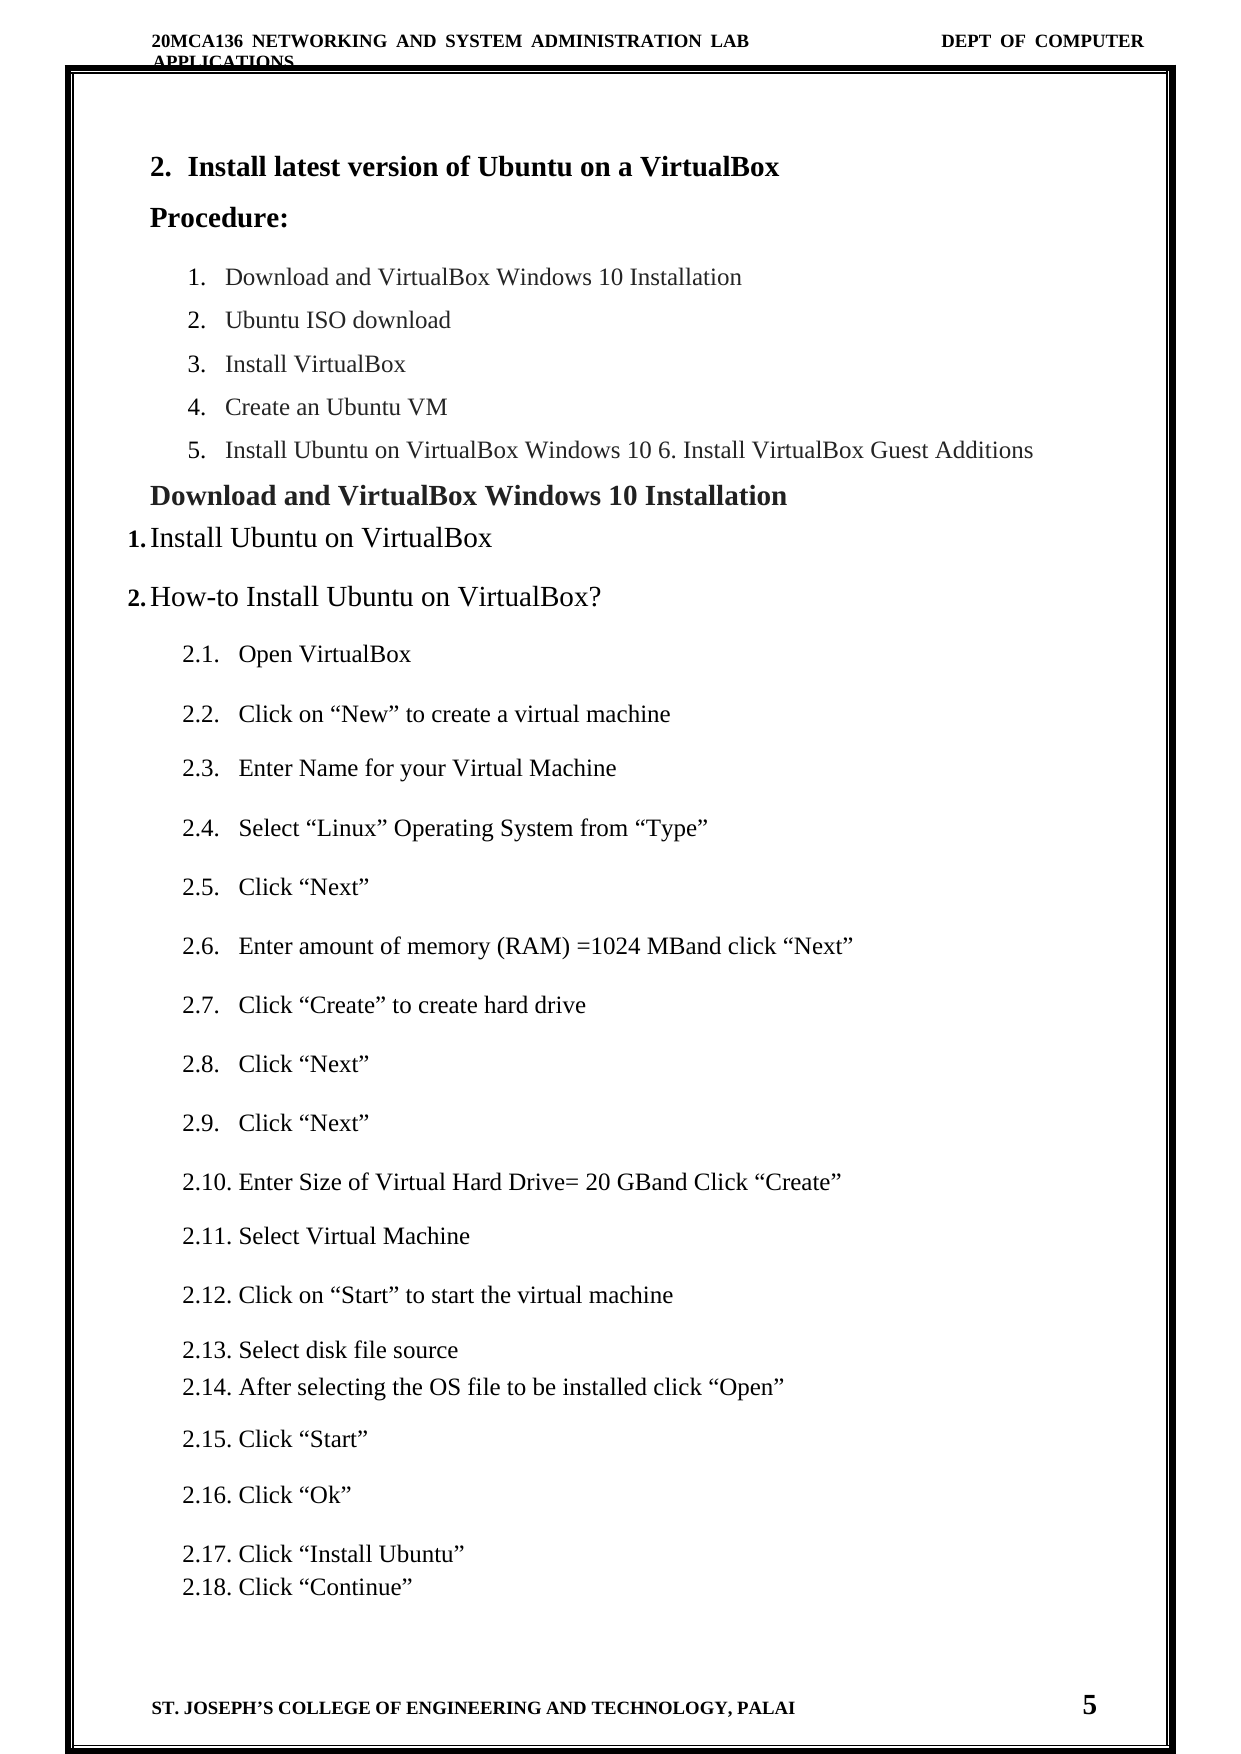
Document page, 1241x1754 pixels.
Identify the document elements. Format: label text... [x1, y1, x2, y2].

text Procedure: [149, 201, 1091, 234]
list Select Virtual Machine [182, 1221, 1092, 1250]
list Install Ubuntu on VirtualBox [127, 520, 1092, 553]
list After selecting the OS file to be installed click “Open” [182, 1372, 1092, 1401]
text Download and VirtualBox Windows 10 Installation [150, 478, 1146, 512]
list Click “Start” [182, 1424, 1092, 1453]
list Download and VirtualBox Windows 10 Installation [187, 262, 1146, 291]
list Install VirtualBox [187, 349, 1146, 377]
list Click “Create” to create hard drive [182, 990, 1092, 1019]
list Ubuntu ISO download [187, 306, 1146, 334]
list Click on “Start” to start the virtual machine [182, 1280, 1092, 1309]
list Click “Install Ubuntu” [182, 1539, 1092, 1568]
list Click “Continue” [182, 1572, 1092, 1600]
list Select “Linux” Operating System from “Type” [182, 813, 1092, 842]
list Install Ubuntu on VirtualBox Windows 10 6. Install VirtualBox Guest Additions [187, 435, 1146, 464]
subtitle Install latest version of Ubuntu on a VirtualBox [150, 149, 1091, 183]
list Create an Ubuntu VM [187, 392, 1146, 421]
list How-to Install Ubuntu on VirtualBox? [127, 579, 1092, 613]
list Click on “New” to create a virtual machine [182, 699, 1092, 728]
list Enter Size of Virtual Hard Drive= 20 GBand Click “Create” [182, 1167, 1092, 1196]
list Enter Name for your Virtual Machine [182, 753, 1092, 782]
list Click “Next” [182, 1049, 1092, 1078]
list Select disk file source [182, 1335, 1092, 1364]
list Click “Next” [182, 1108, 1092, 1137]
list Open VirtualBox [182, 639, 1092, 668]
list Click “Next” [182, 872, 1092, 901]
list Enter amount of memory (RAM) =1024 MBand click “Next” [182, 931, 1092, 960]
list Click “Ok” [182, 1480, 1092, 1509]
